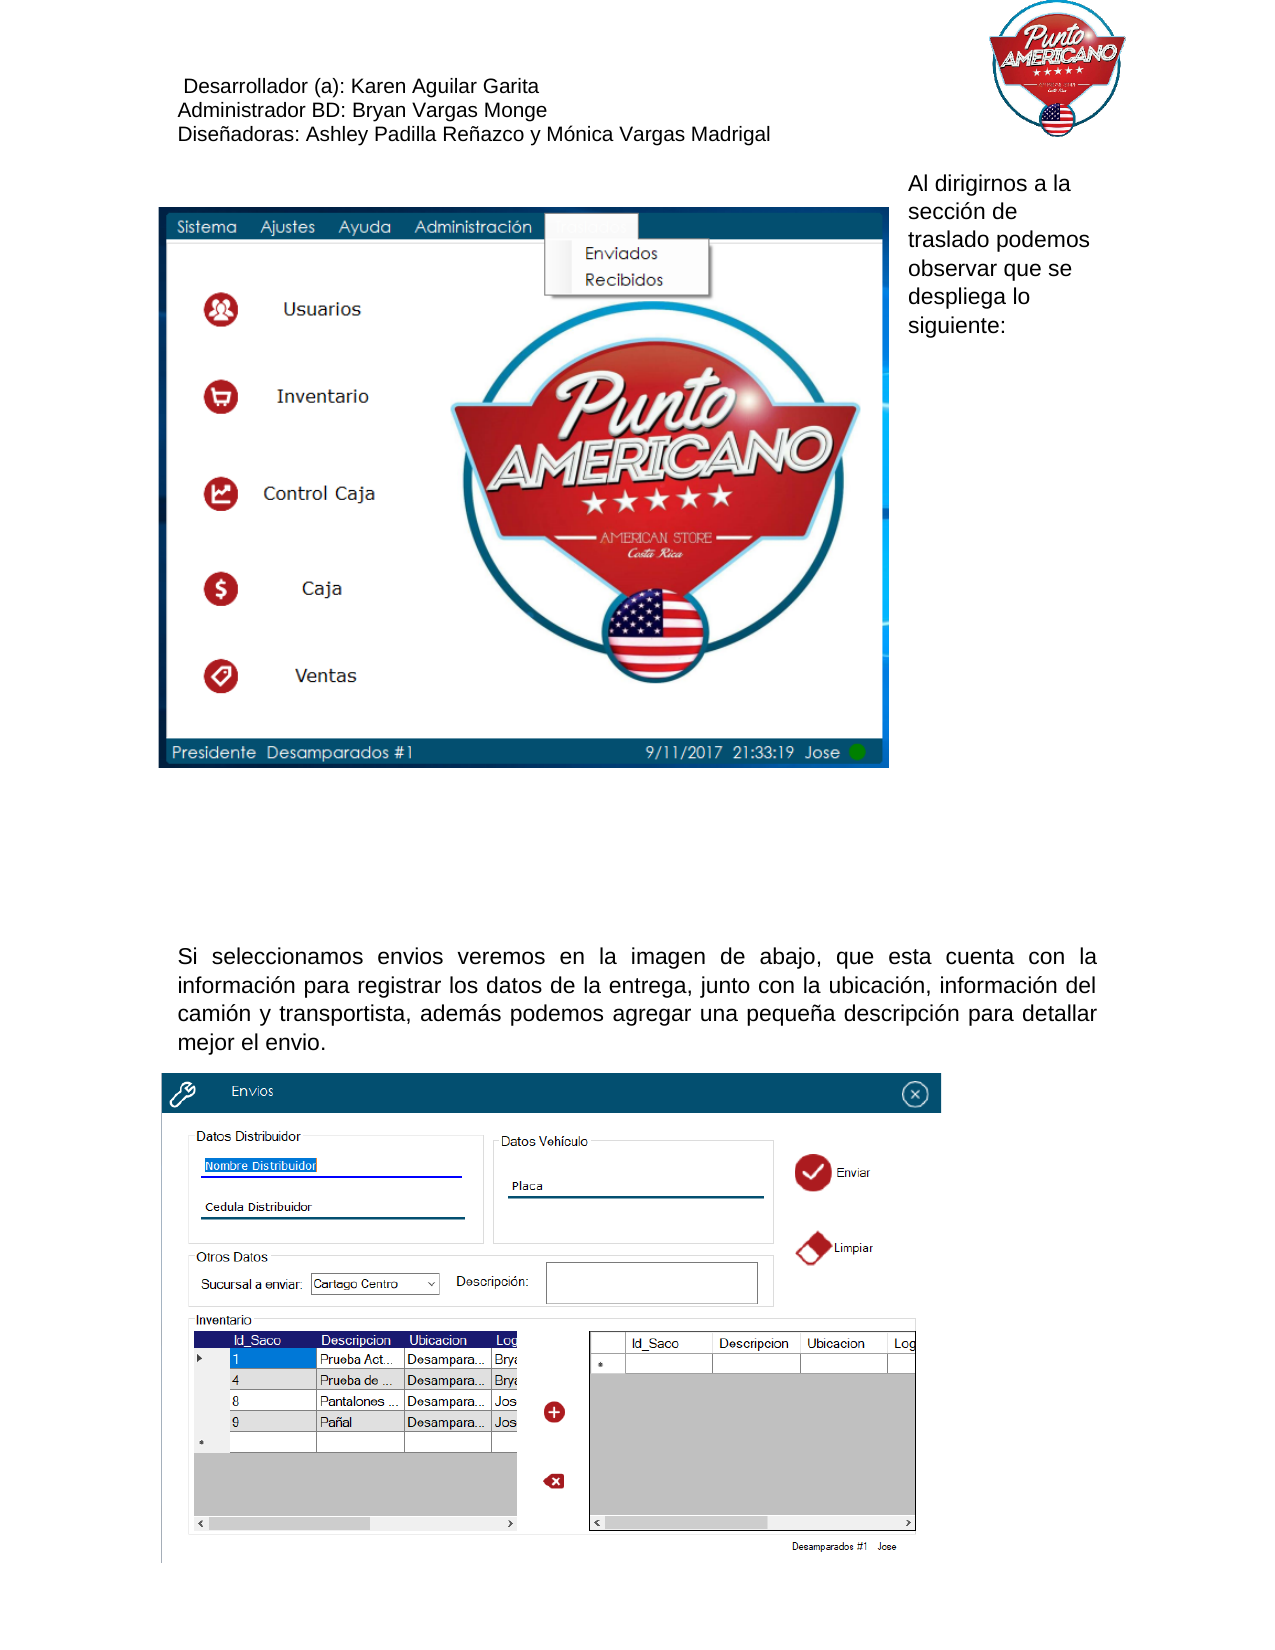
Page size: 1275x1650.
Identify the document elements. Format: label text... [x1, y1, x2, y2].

text Al dirigirnos a la sección de traslado podemos observar que se despliega lo siguiente: [177, 169, 1098, 338]
picture [161, 1114, 942, 1563]
picture [170, 1098, 176, 1107]
text Si seleccionamos envios veremos en la imagen de abajo, que esta cuenta con la información para registrar los datos de la entrega, junto con la ubicación, información del camión y transportista, además podemos agregar una pequeña descripción para detallar mejor el envio. [177, 943, 1098, 1055]
picture [988, 0, 1126, 137]
picture [911, 1090, 919, 1098]
picture [158, 207, 889, 768]
